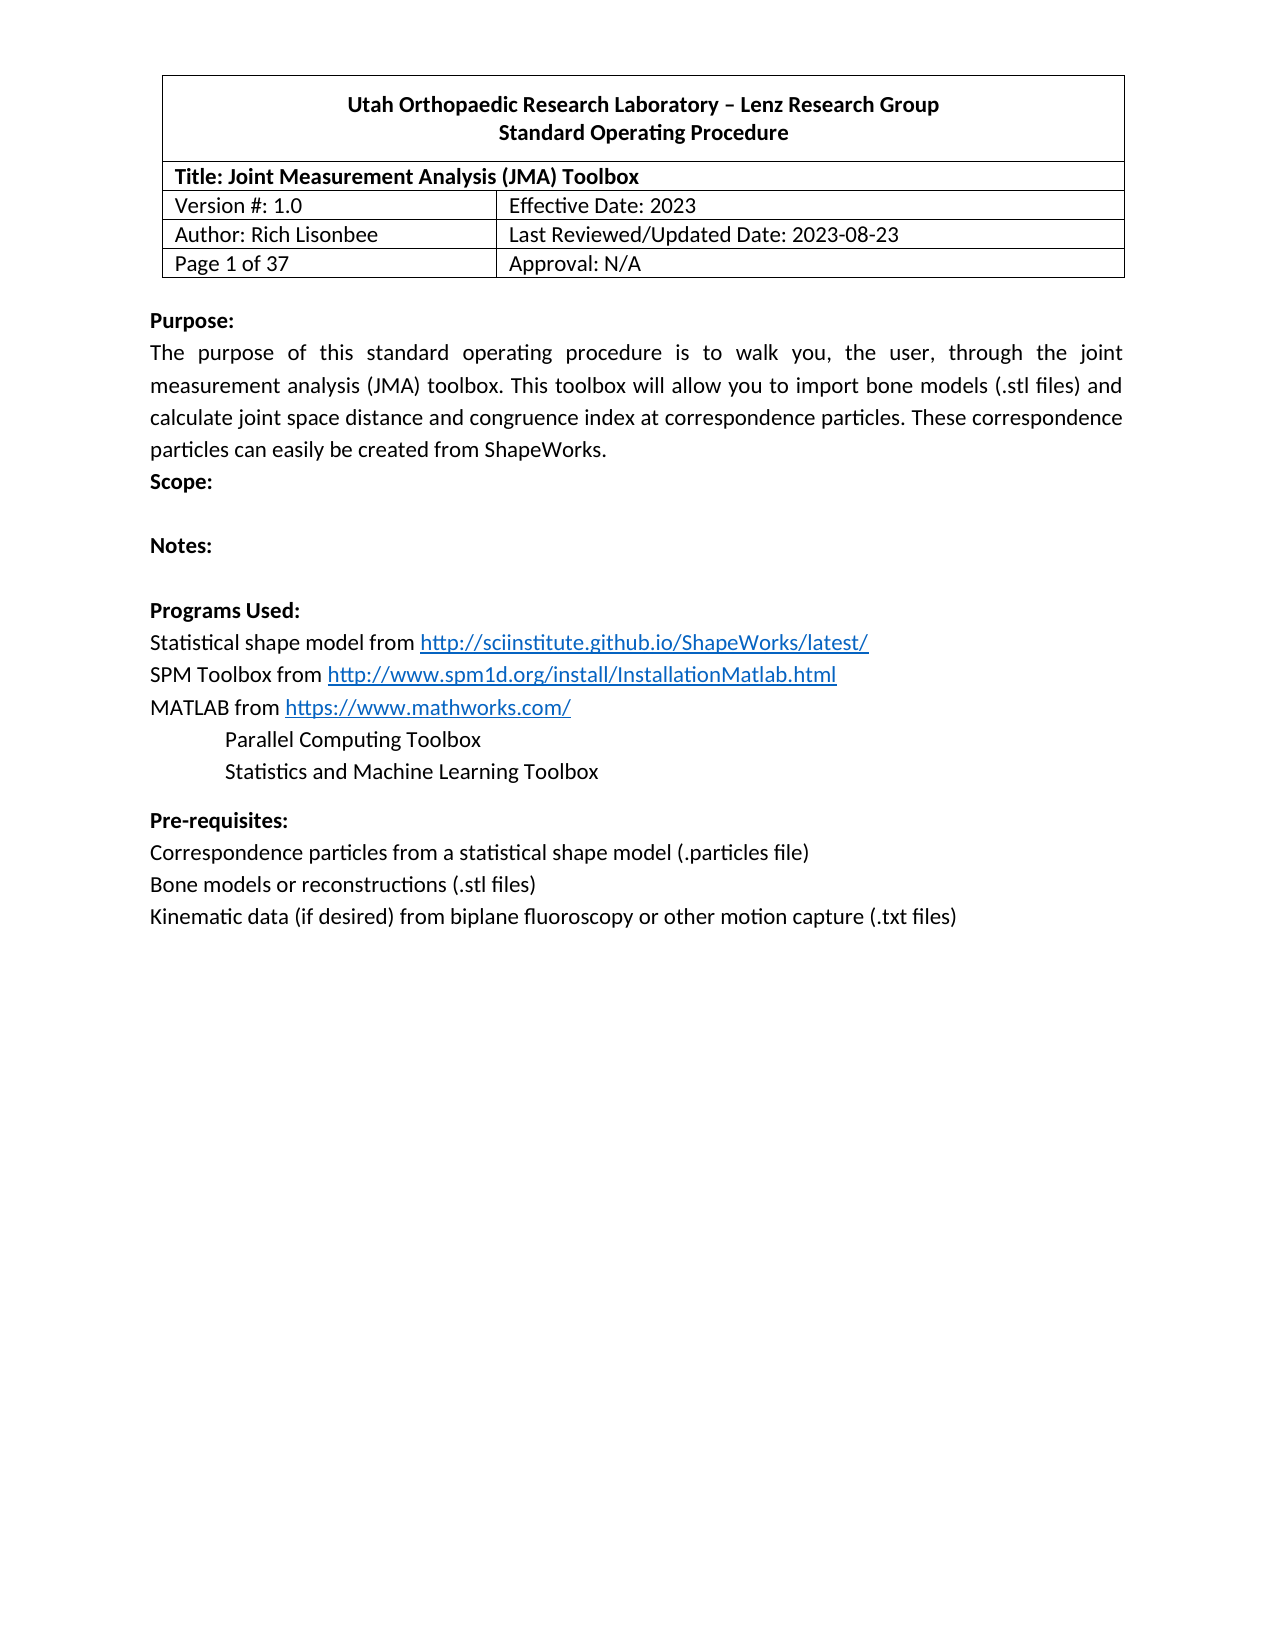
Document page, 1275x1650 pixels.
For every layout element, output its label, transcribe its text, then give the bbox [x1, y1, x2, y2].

text Parallel Computing Toolbox [150, 725, 1125, 753]
text Pre-requisites: [150, 806, 1125, 834]
text Purpose: [150, 306, 1125, 334]
text Kinematic data (if desired) from biplane fluoroscopy or other motion capture (.txt files) [150, 902, 1125, 930]
text Programs Used: [150, 596, 1125, 624]
text Statistics and Machine Learning Toolbox [150, 757, 1125, 785]
text Scope: [150, 467, 1125, 495]
text Statistical shape model from http://sciinstitute.github.io/ShapeWorks/latest/ [150, 628, 1125, 656]
text The purpose of this standard operating procedure is to walk you, the user, through the joint measurement analysis (JMA) toolbox. This toolbox will allow you to import bone models (.stl files) and calculate joint space distance and congruence index at correspondence particles. These correspondence particles can easily be created from ShapeWorks. [150, 338, 1125, 463]
text SPM Toolbox from http://www.spm1d.org/install/InstallationMatlab.html [150, 660, 1125, 688]
text Correspondence particles from a statistical shape model (.particles file) [150, 838, 1125, 866]
text Bone models or reconstructions (.stl files) [150, 870, 1125, 898]
text MATLAB from https://www.mathworks.com/ [150, 693, 1125, 721]
text Notes: [150, 532, 1125, 560]
